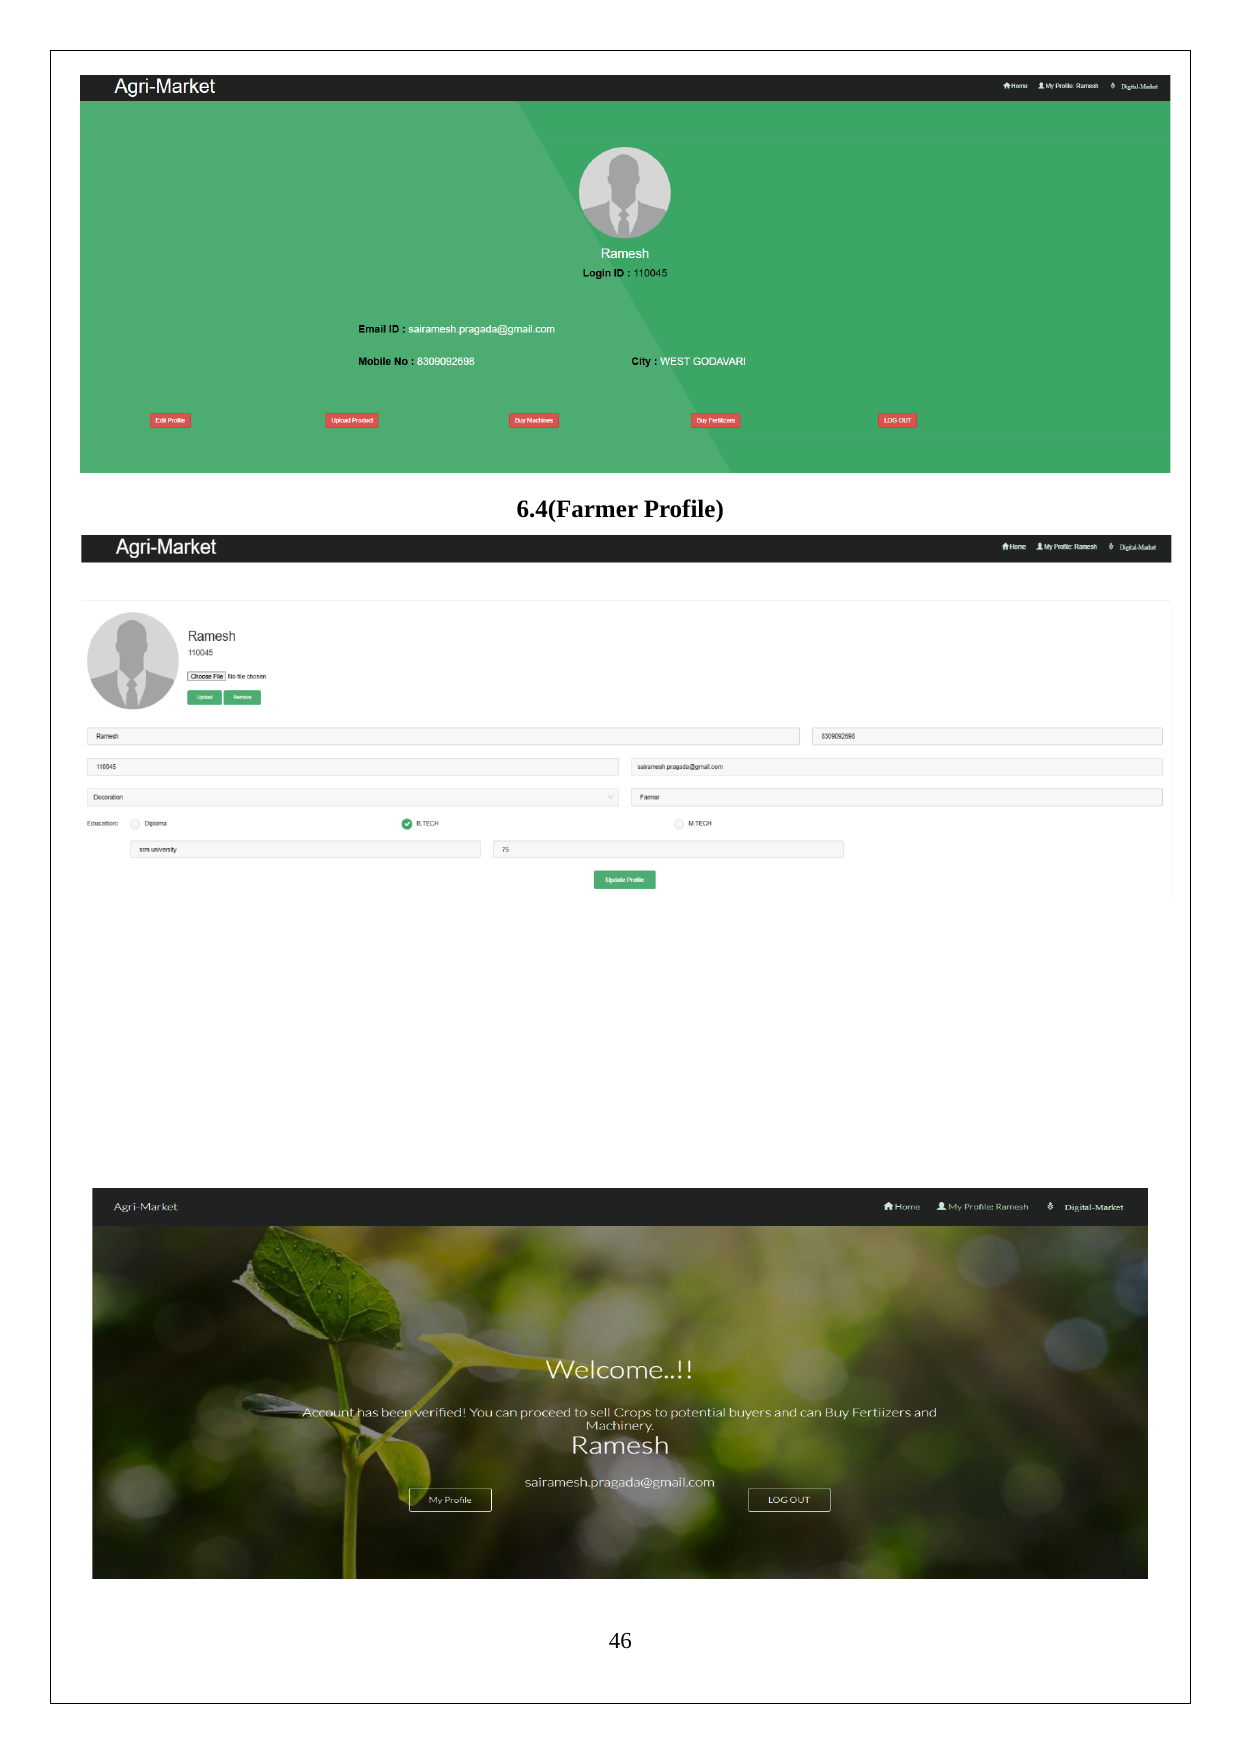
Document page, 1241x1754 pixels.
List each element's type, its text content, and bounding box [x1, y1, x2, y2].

picture [80, 75, 1171, 473]
text 6.4(Farmer Profile) [75, 170, 1165, 523]
picture [81, 535, 1172, 899]
picture [92, 1188, 1148, 1579]
